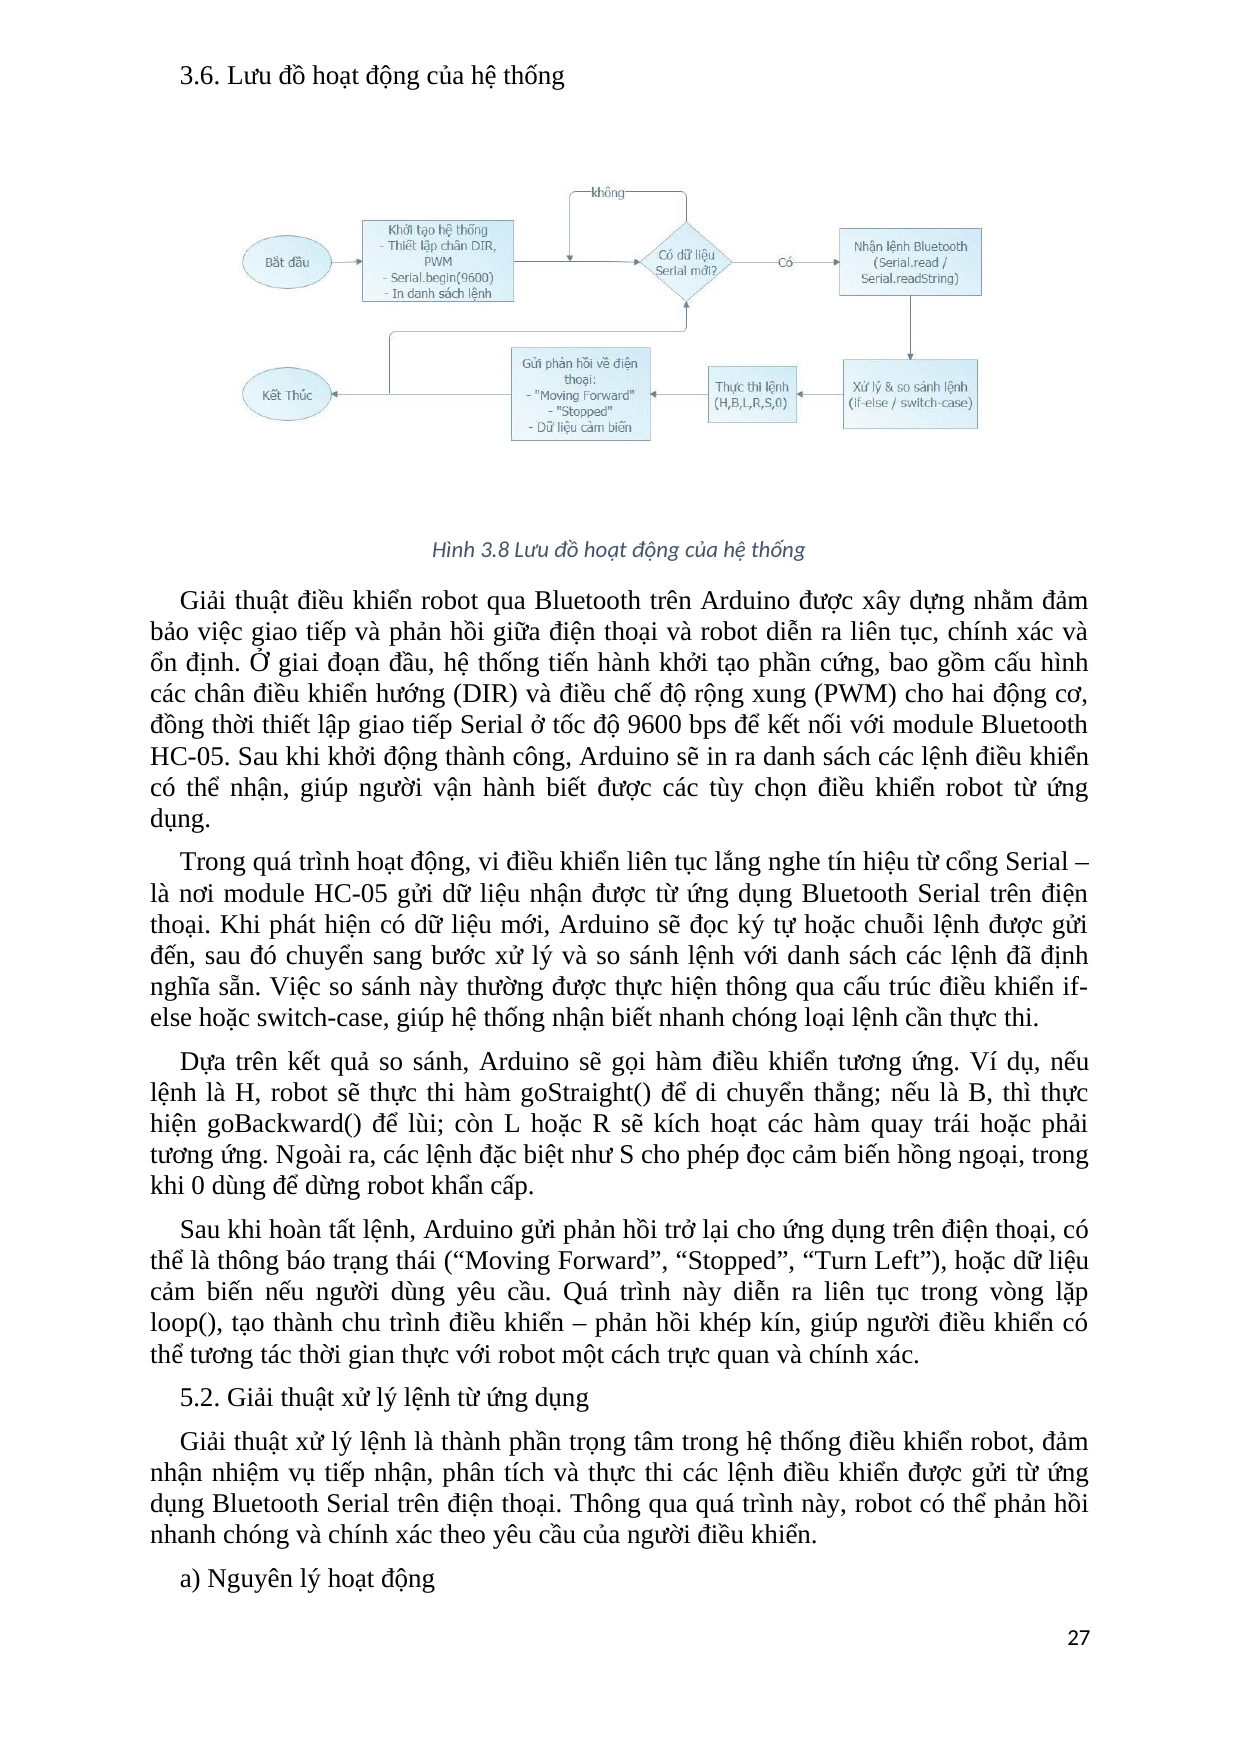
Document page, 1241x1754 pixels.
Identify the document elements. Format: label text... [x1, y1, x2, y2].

text Trong quá trình hoạt động, vi điều khiển liên tục lắng nghe tín hiệu từ cổng Serial – là nơi module HC-05 gửi dữ liệu nhận được từ ứng dụng Bluetooth Serial trên điện thoại. Khi phát hiện có dữ liệu mới, Arduino sẽ đọc ký tự hoặc chuỗi lệnh được gửi đến, sau đó chuyển sang bước xử lý và so sánh lệnh với danh sách các lệnh đã định nghĩa sẵn. Việc so sánh này thường được thực hiện thông qua cấu trúc điều khiển if-else hoặc switch-case, giúp hệ thống nhận biết nhanh chóng loại lệnh cần thực thi. [150, 846, 1090, 1032]
subtitle 3.6. Lưu đồ hoạt động của hệ thống [150, 59, 1090, 90]
text Giải thuật xử lý lệnh là thành phần trọng tâm trong hệ thống điều khiển robot, đảm nhận nhiệm vụ tiếp nhận, phân tích và thực thi các lệnh điều khiển được gửi từ ứng dụng Bluetooth Serial trên điện thoại. Thông qua quá trình này, robot có thể phản hồi nhanh chóng và chính xác theo yêu cầu của người điều khiển. [150, 1425, 1090, 1549]
text Hình 3.8 Lưu đồ hoạt động của hệ thống [150, 535, 1090, 563]
picture [190, 102, 1050, 517]
text a) Nguyên lý hoạt động [150, 1562, 1090, 1593]
text Sau khi hoàn tất lệnh, Arduino gửi phản hồi trở lại cho ứng dụng trên điện thoại, có thể là thông báo trạng thái (“Moving Forward”, “Stopped”, “Turn Left”), hoặc dữ liệu cảm biến nếu người dùng yêu cầu. Quá trình này diễn ra liên tục trong vòng lặp loop(), tạo thành chu trình điều khiển – phản hồi khép kín, giúp người điều khiển có thể tương tác thời gian thực với robot một cách trực quan và chính xác. [150, 1213, 1090, 1369]
text Dựa trên kết quả so sánh, Arduino sẽ gọi hàm điều khiển tương ứng. Ví dụ, nếu lệnh là H, robot sẽ thực thi hàm goStraight() để di chuyển thẳng; nếu là B, thì thực hiện goBackward() để lùi; còn L hoặc R sẽ kích hoạt các hàm quay trái hoặc phải tương ứng. Ngoài ra, các lệnh đặc biệt như S cho phép đọc cảm biến hồng ngoại, trong khi 0 dùng để dừng robot khẩn cấp. [150, 1045, 1090, 1201]
subtitle 5.2. Giải thuật xử lý lệnh từ ứng dụng [150, 1381, 1090, 1412]
text Giải thuật điều khiển robot qua Bluetooth trên Arduino được xây dựng nhằm đảm bảo việc giao tiếp và phản hồi giữa điện thoại và robot diễn ra liên tục, chính xác và ổn định. Ở giai đoạn đầu, hệ thống tiến hành khởi tạo phần cứng, bao gồm cấu hình các chân điều khiển hướng (DIR) và điều chế độ rộng xung (PWM) cho hai động cơ, đồng thời thiết lập giao tiếp Serial ở tốc độ 9600 bps để kết nối với module Bluetooth HC-05. Sau khi khởi động thành công, Arduino sẽ in ra danh sách các lệnh điều khiển có thể nhận, giúp người vận hành biết được các tùy chọn điều khiển robot từ ứng dụng. [150, 584, 1090, 833]
